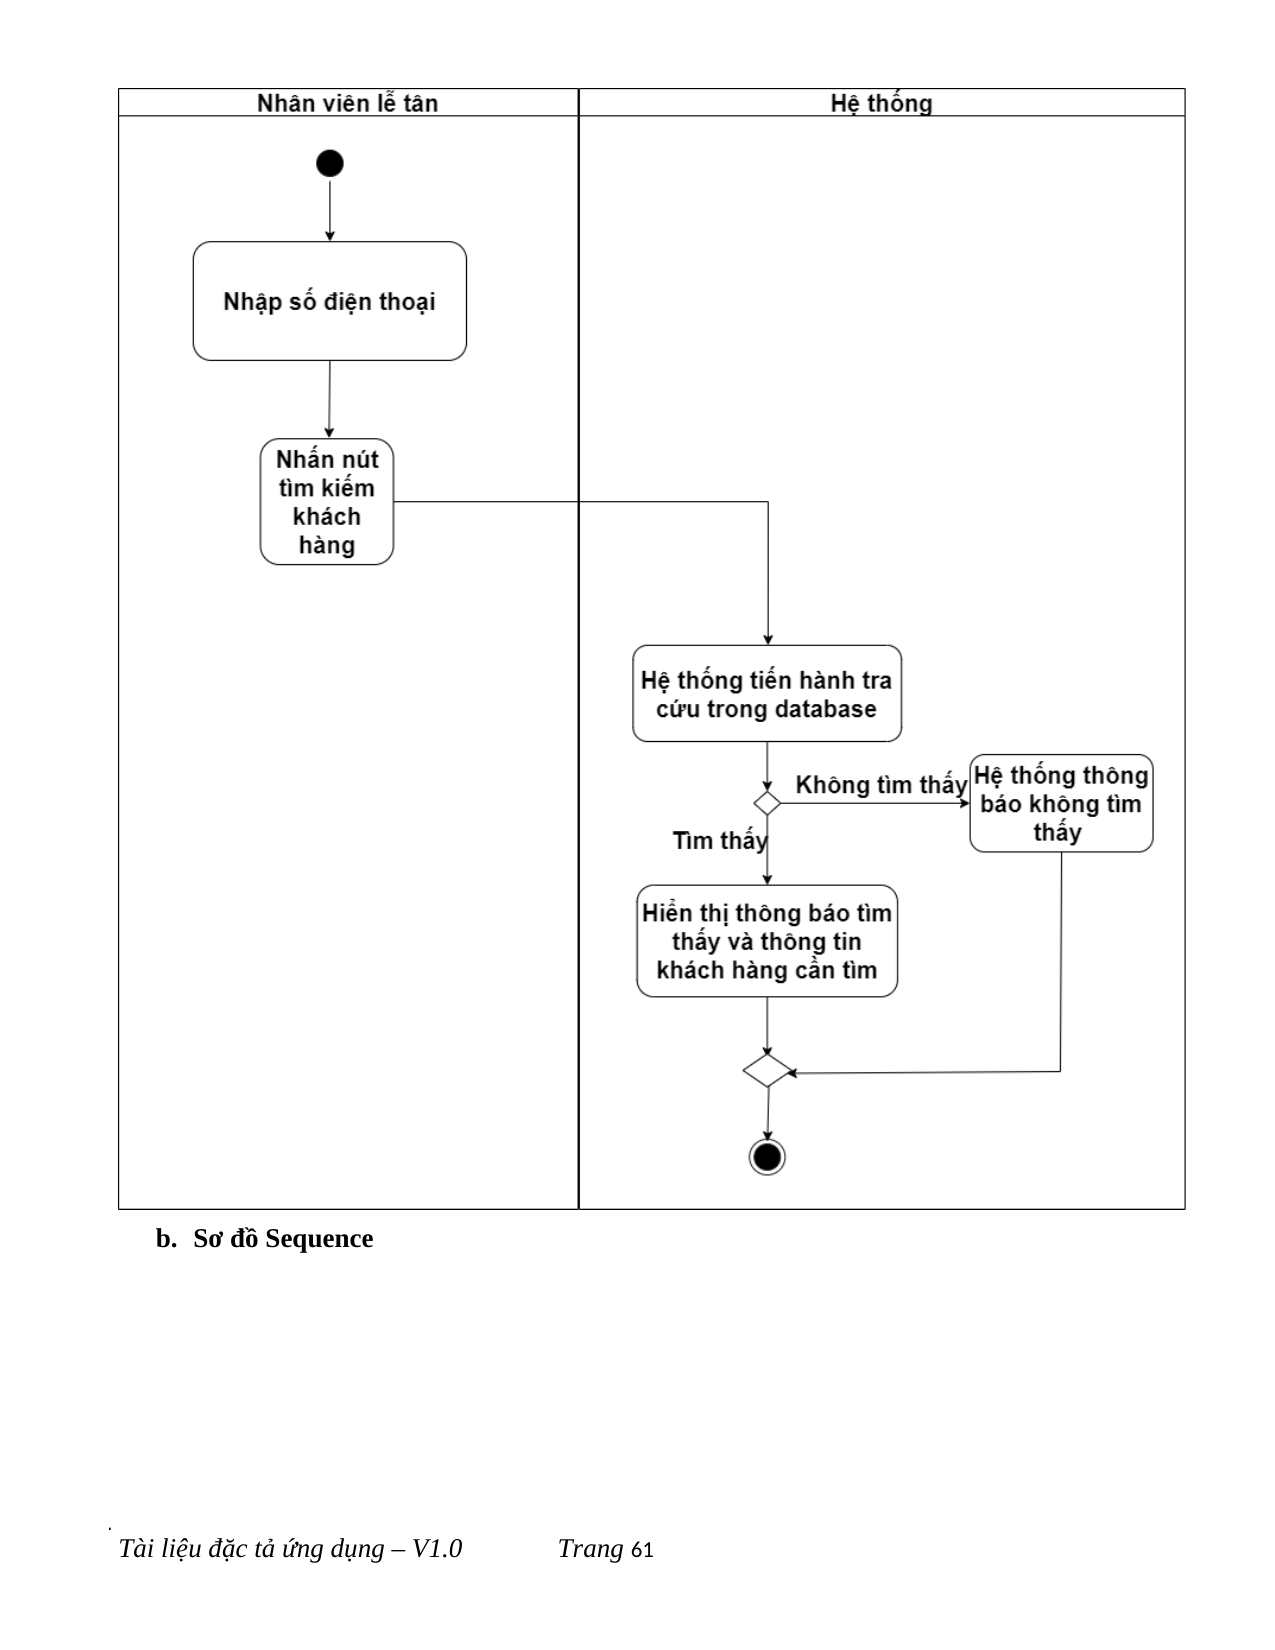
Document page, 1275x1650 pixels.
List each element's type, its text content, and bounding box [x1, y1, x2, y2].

list Sơ đồ Sequence [156, 1222, 1186, 1253]
picture [118, 88, 1187, 1210]
